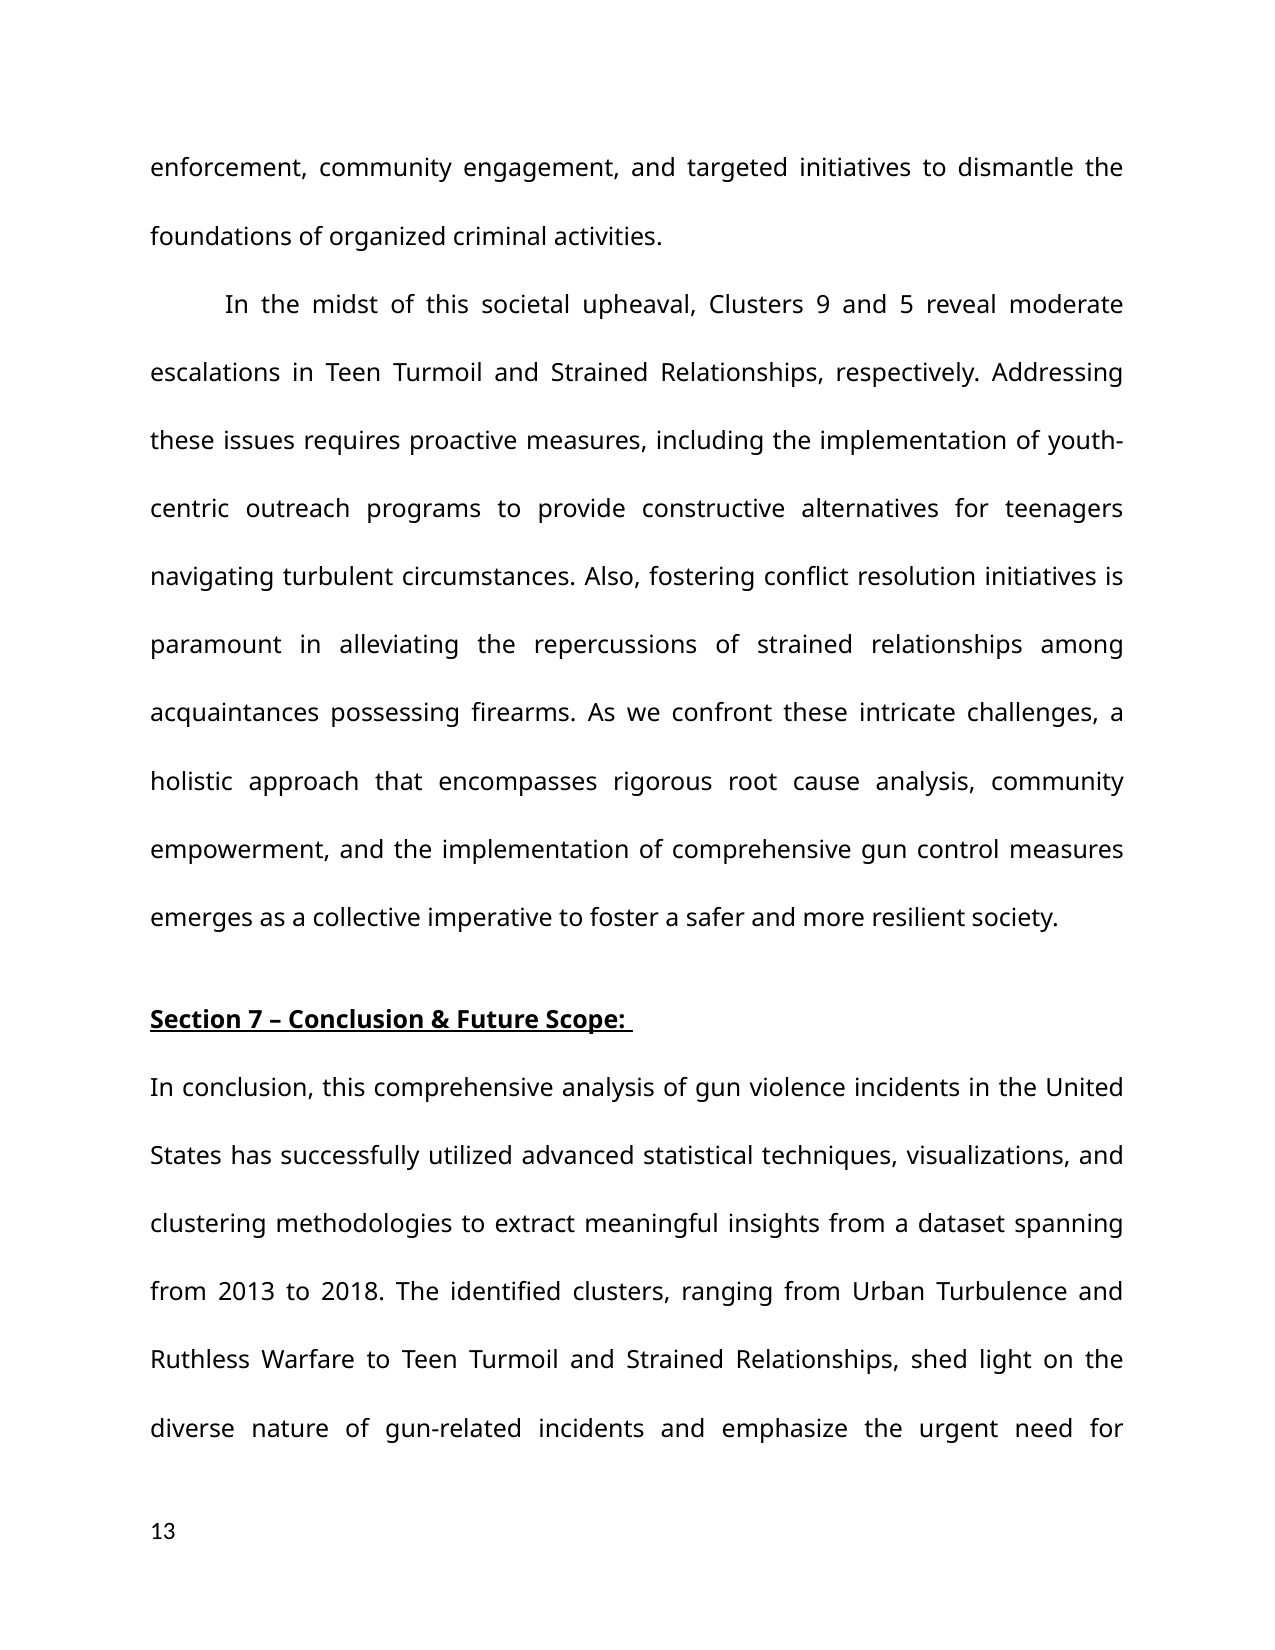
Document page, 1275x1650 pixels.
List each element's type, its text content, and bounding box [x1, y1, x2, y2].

text In the midst of this societal upheaval, Clusters 9 and 5 reveal moderate escalations in Teen Turmoil and Strained Relationships, respectively. Addressing these issues requires proactive measures, including the implementation of youth-centric outreach programs to provide constructive alternatives for teenagers navigating turbulent circumstances. Also, fostering conflict resolution initiatives is paramount in alleviating the repercussions of strained relationships among acquaintances possessing firearms. As we confront these intricate challenges, a holistic approach that encompasses rigorous root cause analysis, community empowerment, and the implementation of comprehensive gun control measures emerges as a collective imperative to foster a safer and more resilient society. [150, 286, 1125, 933]
text Section 7 – Conclusion & Future Scope: [150, 1002, 1125, 1036]
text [150, 1070, 1125, 1444]
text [150, 150, 1125, 252]
